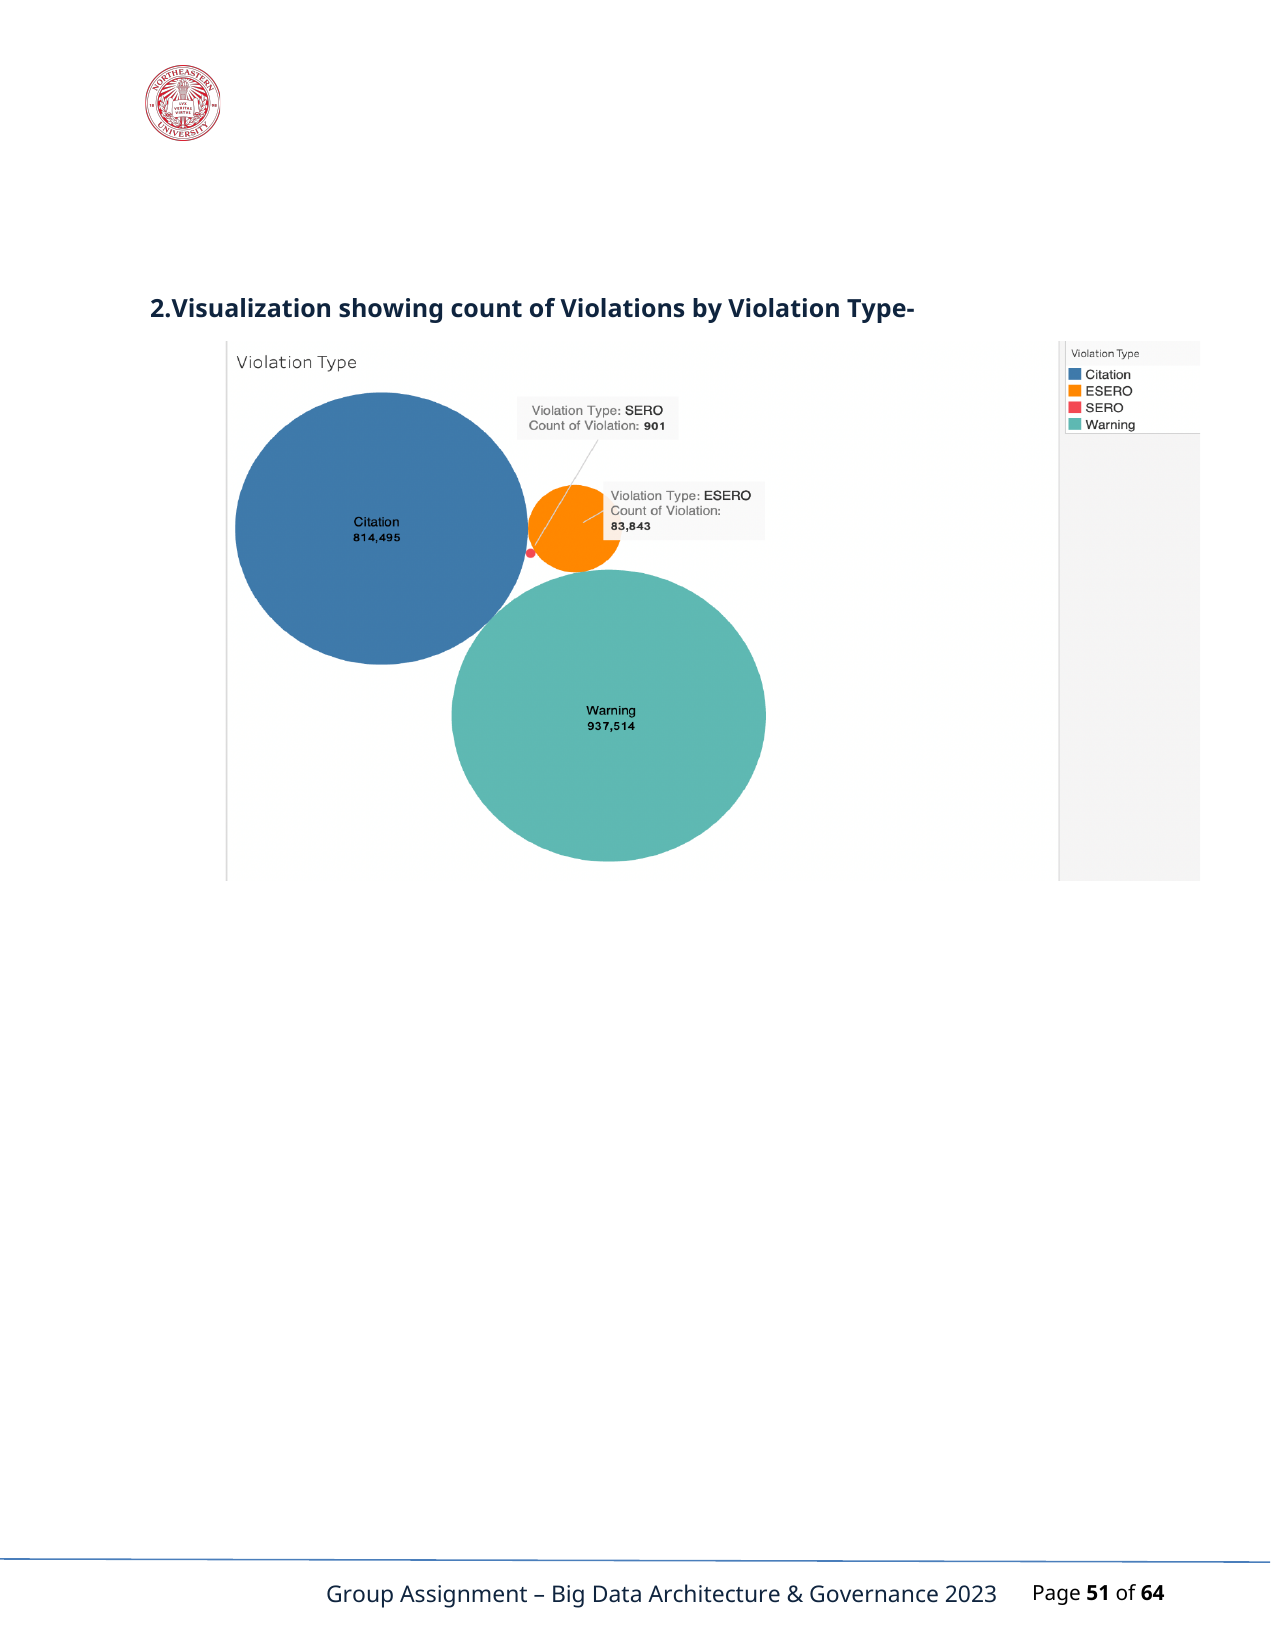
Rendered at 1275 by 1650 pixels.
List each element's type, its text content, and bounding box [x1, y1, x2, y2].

picture [225, 341, 1200, 881]
picture [145, 65, 221, 141]
text 2.Visualization showing count of Violations by Violation Type- [150, 291, 1126, 325]
